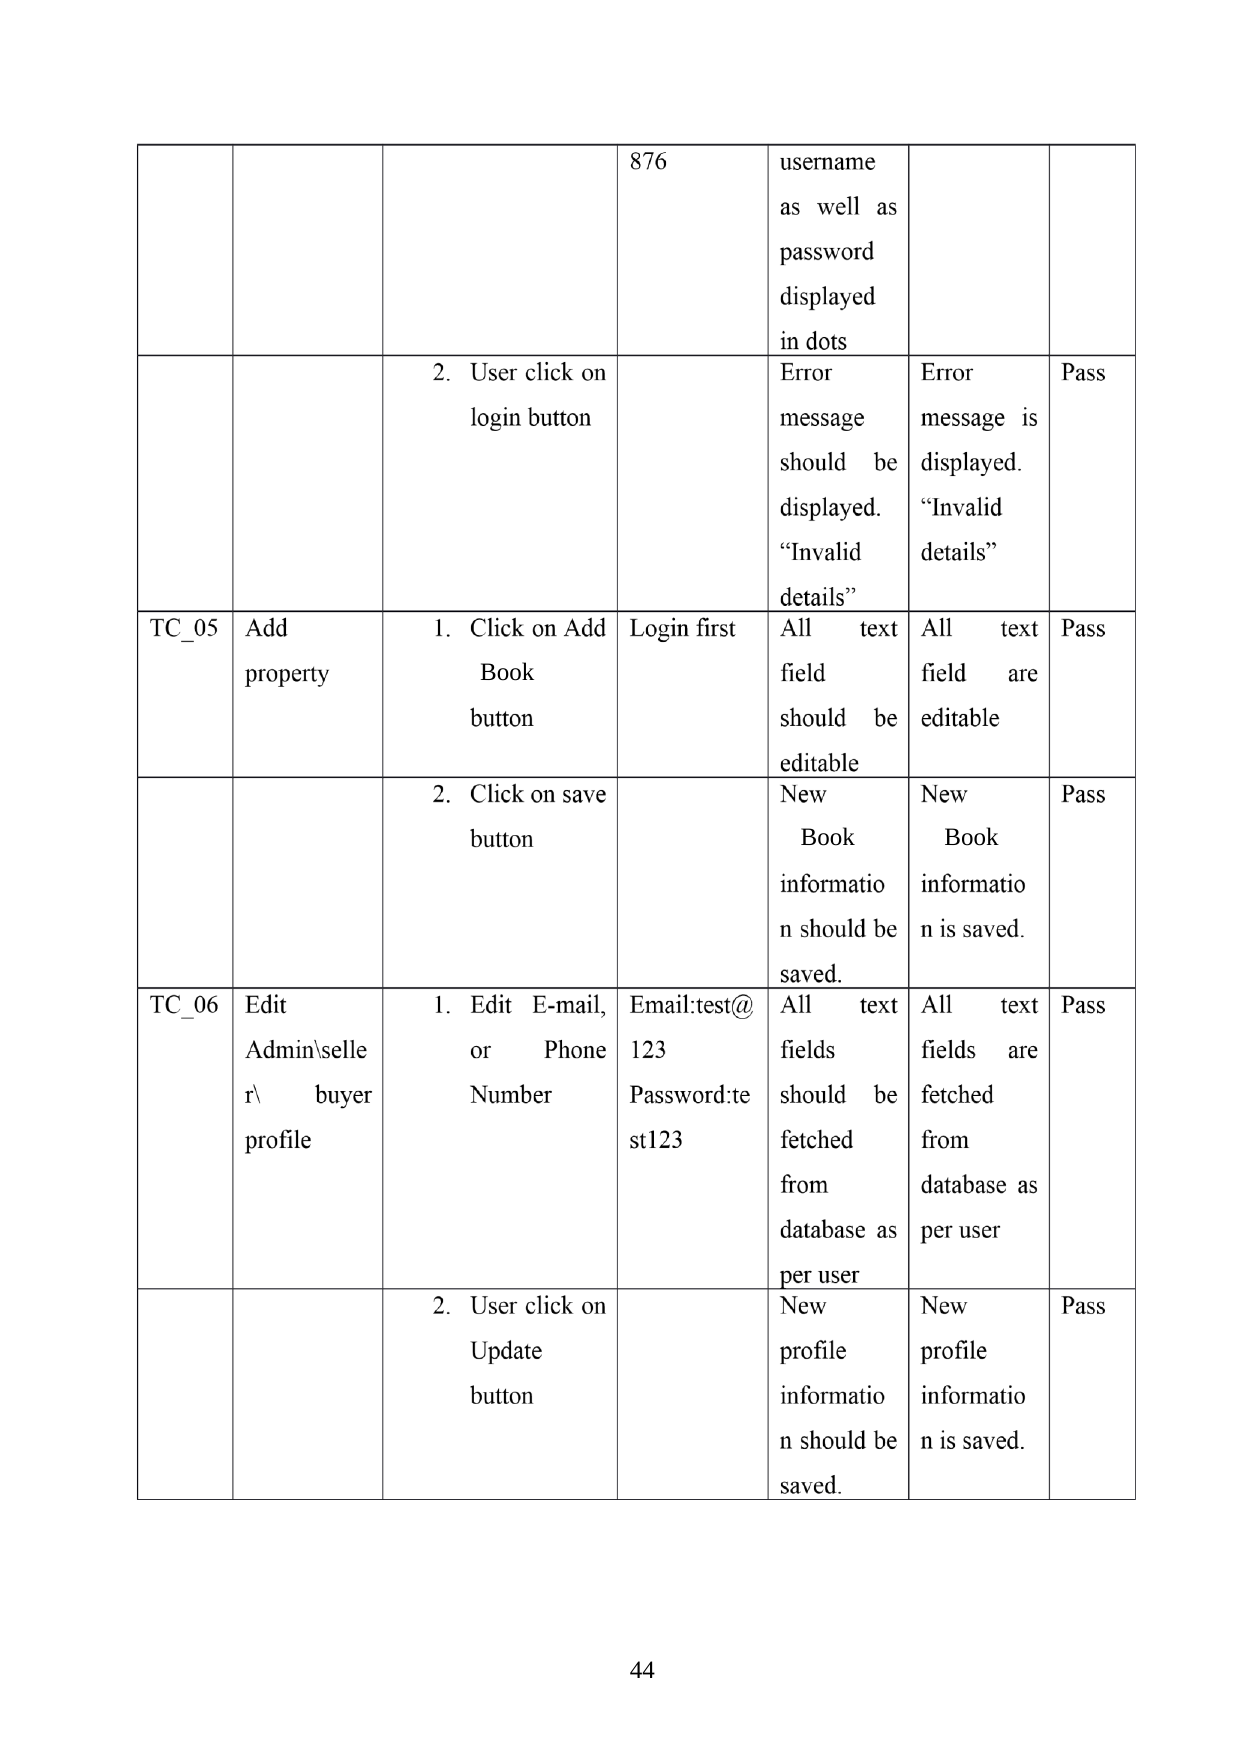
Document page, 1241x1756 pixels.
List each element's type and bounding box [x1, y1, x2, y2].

picture [136, 143, 1136, 1500]
